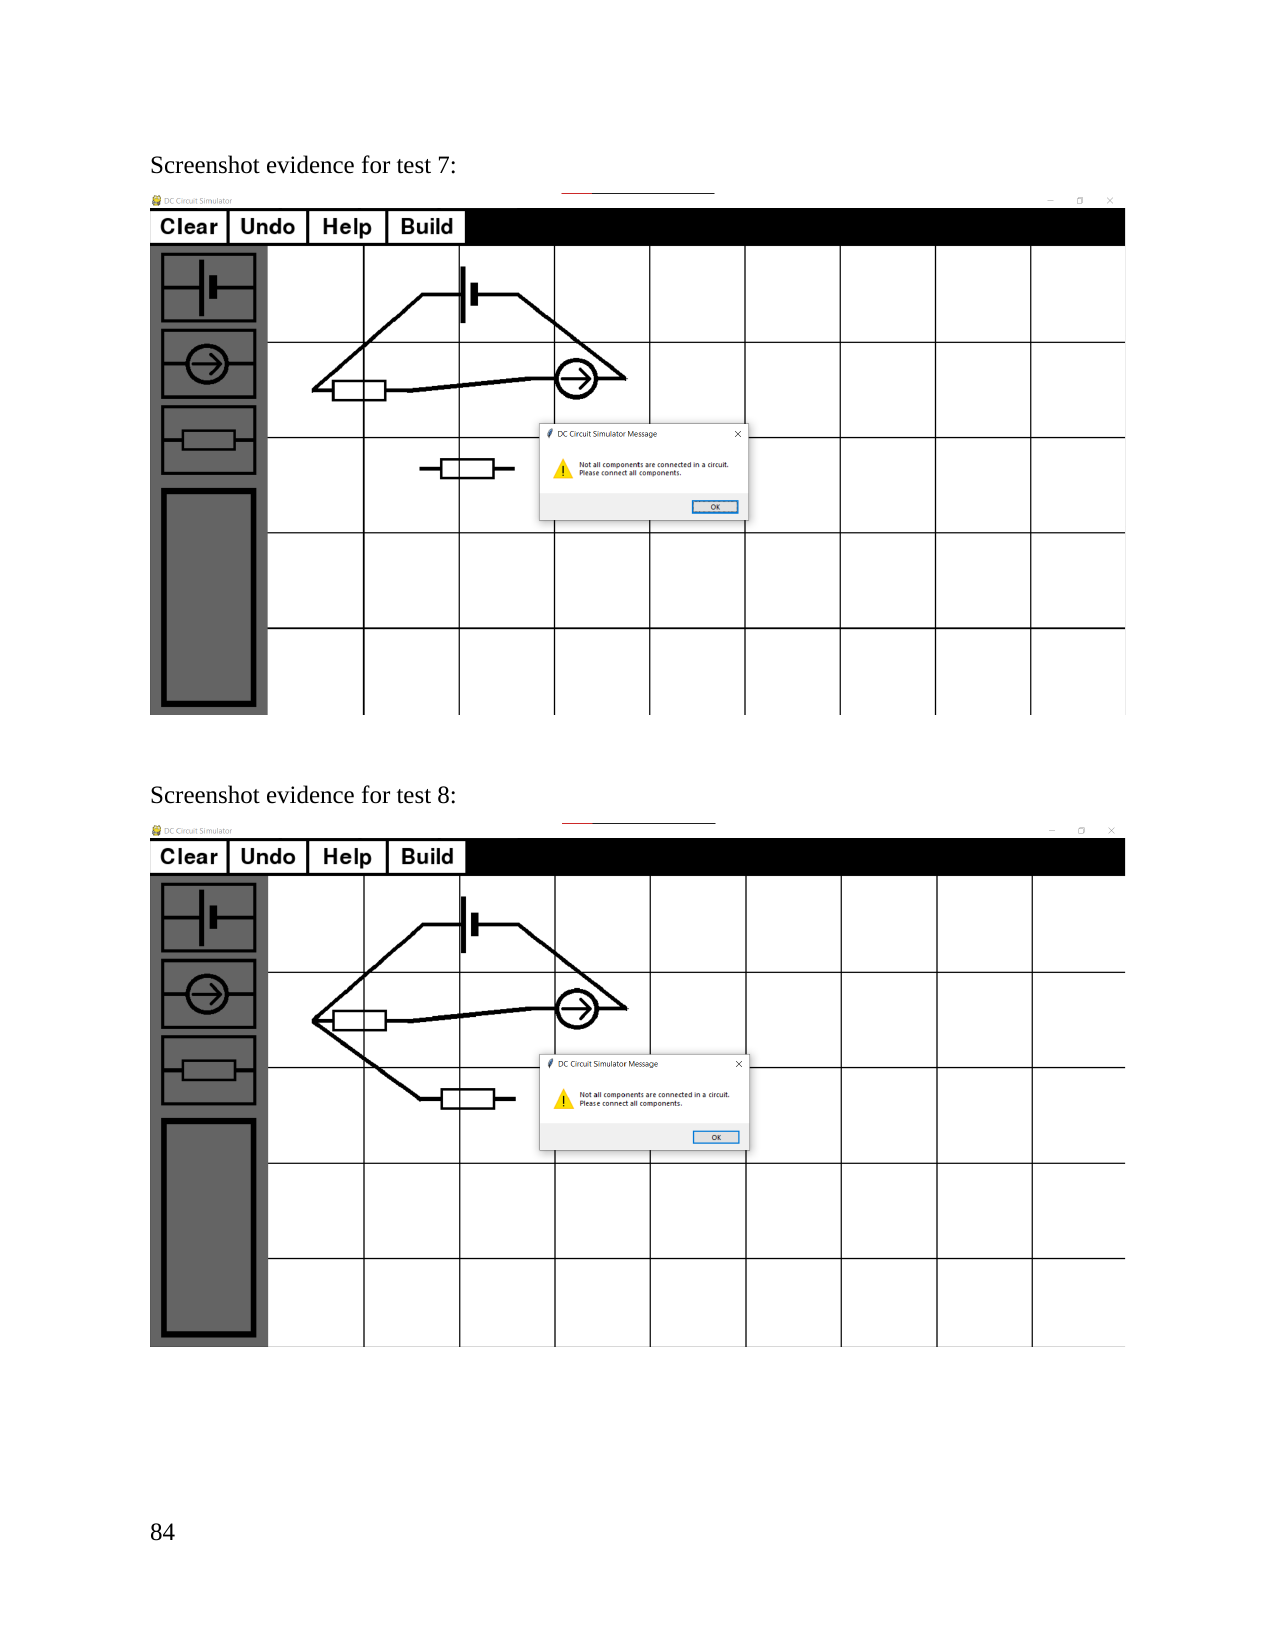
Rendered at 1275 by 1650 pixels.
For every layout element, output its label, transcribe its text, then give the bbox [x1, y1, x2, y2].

text Screenshot evidence for test 8: [150, 780, 1125, 823]
picture [150, 193, 1125, 715]
picture [150, 823, 1125, 1347]
text Screenshot evidence for test 7: [150, 150, 1125, 193]
